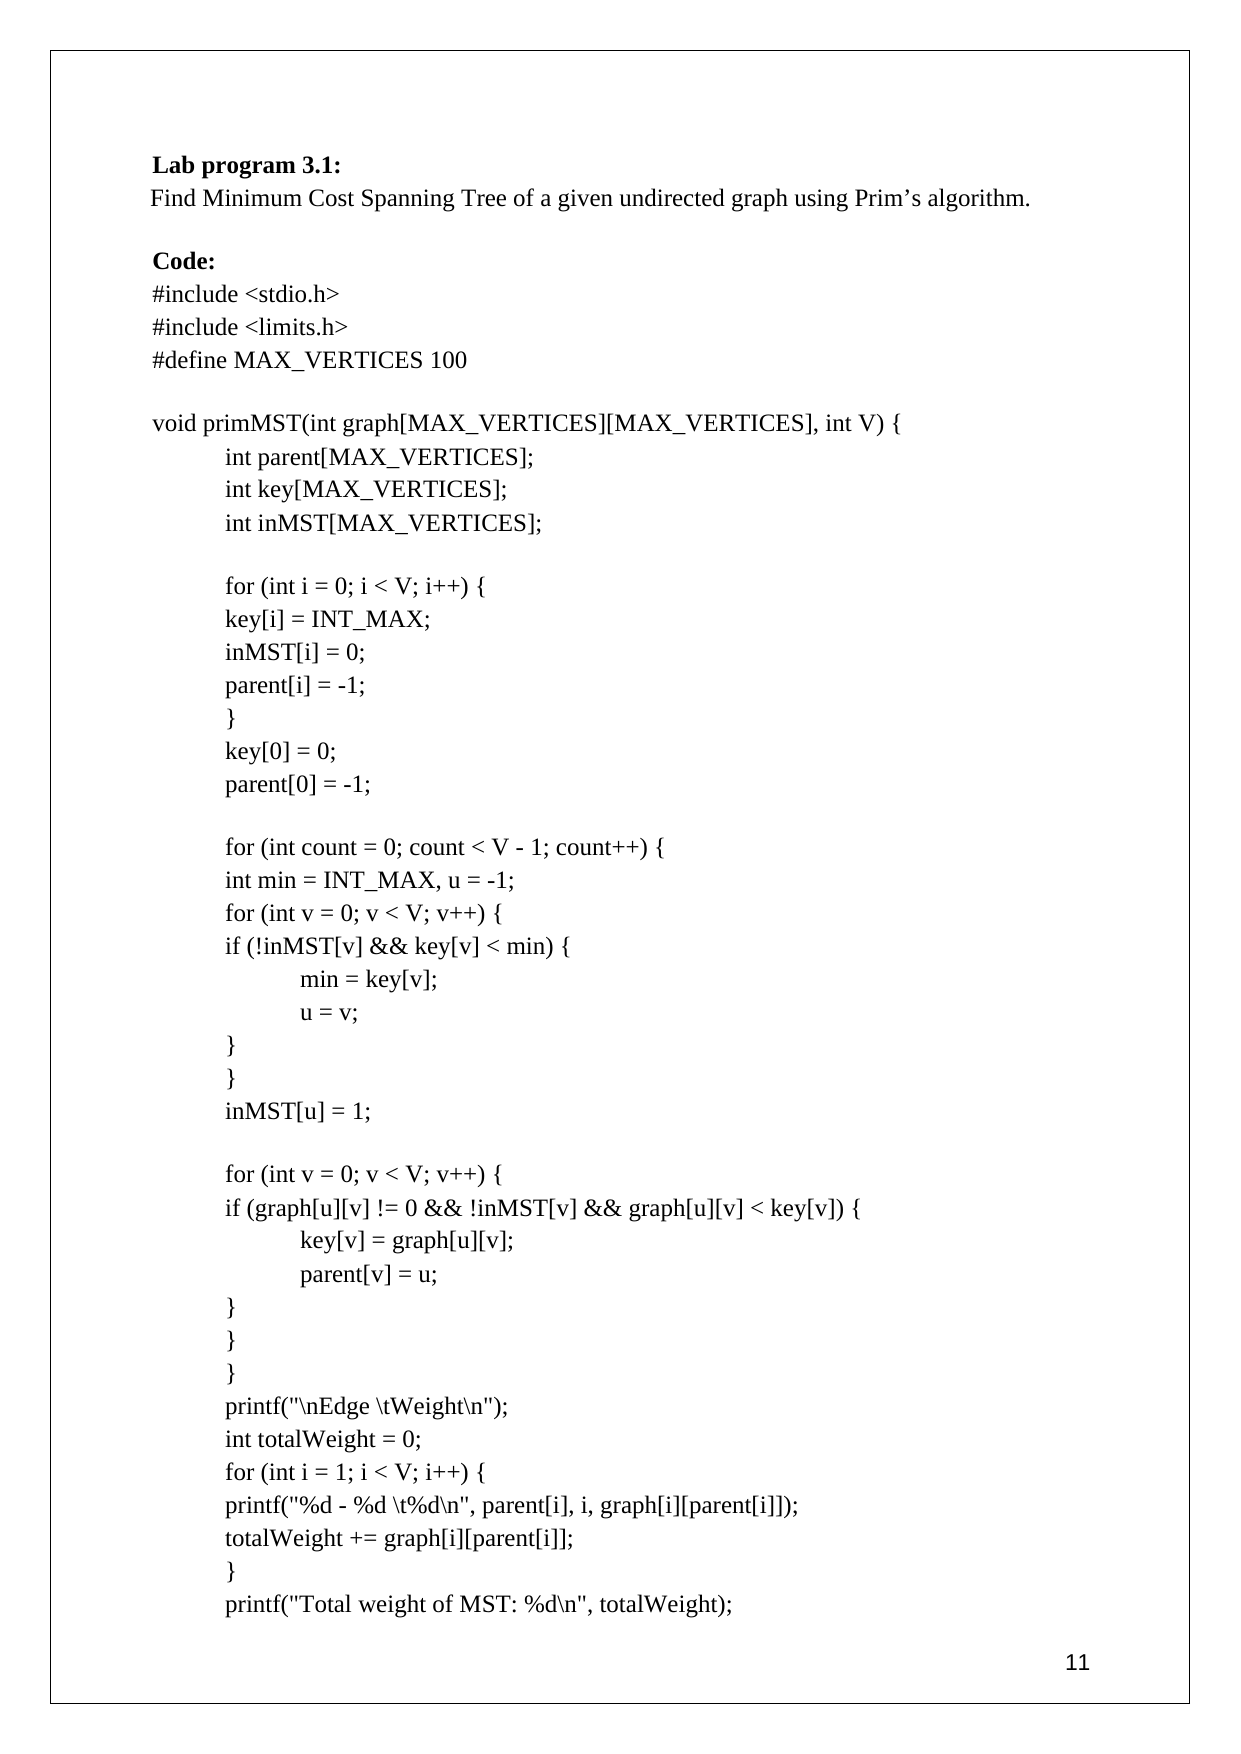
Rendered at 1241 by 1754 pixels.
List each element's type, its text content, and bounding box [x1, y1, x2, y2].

text int min = INT_MAX, u = -1; [152, 865, 1090, 894]
text printf("\nEdge \tWeight\n"); [152, 1391, 1090, 1419]
text u = v; [152, 997, 1090, 1026]
text parent[v] = u; [152, 1259, 1090, 1287]
text } [152, 703, 1090, 732]
text } [152, 1556, 1090, 1584]
text if (!inMST[v] && key[v] < min) { [152, 931, 1090, 960]
text totalWeight += graph[i][parent[i]]; [152, 1523, 1090, 1552]
text } [152, 1063, 1090, 1092]
text int inMST[MAX_VERTICES]; [152, 508, 1090, 536]
text parent[i] = -1; [152, 670, 1090, 699]
text min = key[v]; [152, 964, 1090, 993]
text } [152, 1358, 1090, 1386]
text key[0] = 0; [152, 736, 1090, 765]
text #define MAX_VERTICES 100 [152, 345, 1090, 374]
text for (int i = 1; i < V; i++) { [152, 1457, 1090, 1486]
text key[i] = INT_MAX; [152, 604, 1090, 633]
text int parent[MAX_VERTICES]; [152, 442, 1090, 470]
text for (int v = 0; v < V; v++) { [152, 898, 1090, 927]
text Lab program 3.1: [152, 150, 1090, 179]
text Code: [152, 246, 1090, 275]
text #include <stdio.h> [152, 279, 1090, 308]
text for (int i = 0; i < V; i++) { [152, 571, 1090, 599]
text } [152, 1292, 1090, 1320]
text parent[0] = -1; [152, 769, 1090, 798]
text int key[MAX_VERTICES]; [152, 474, 1090, 503]
text key[v] = graph[u][v]; [152, 1226, 1090, 1254]
text printf("%d - %d \t%d\n", parent[i], i, graph[i][parent[i]]); [152, 1490, 1090, 1518]
text } [152, 1030, 1090, 1059]
text printf("Total weight of MST: %d\n", totalWeight); [152, 1589, 1090, 1618]
text void primMST(int graph[MAX_VERTICES][MAX_VERTICES], int V) { [152, 408, 1090, 437]
text int totalWeight = 0; [152, 1424, 1090, 1452]
text inMST[i] = 0; [152, 637, 1090, 666]
text for (int count = 0; count < V - 1; count++) { [152, 832, 1090, 861]
text #include <limits.h> [152, 312, 1090, 341]
text for (int v = 0; v < V; v++) { [152, 1159, 1090, 1188]
text inMST[u] = 1; [152, 1096, 1090, 1125]
text Find Minimum Cost Spanning Tree of a given undirected graph using Prim’s algorithm. [150, 183, 1076, 212]
text } [152, 1325, 1090, 1353]
text if (graph[u][v] != 0 && !inMST[v] && graph[u][v] < key[v]) { [152, 1193, 1090, 1221]
